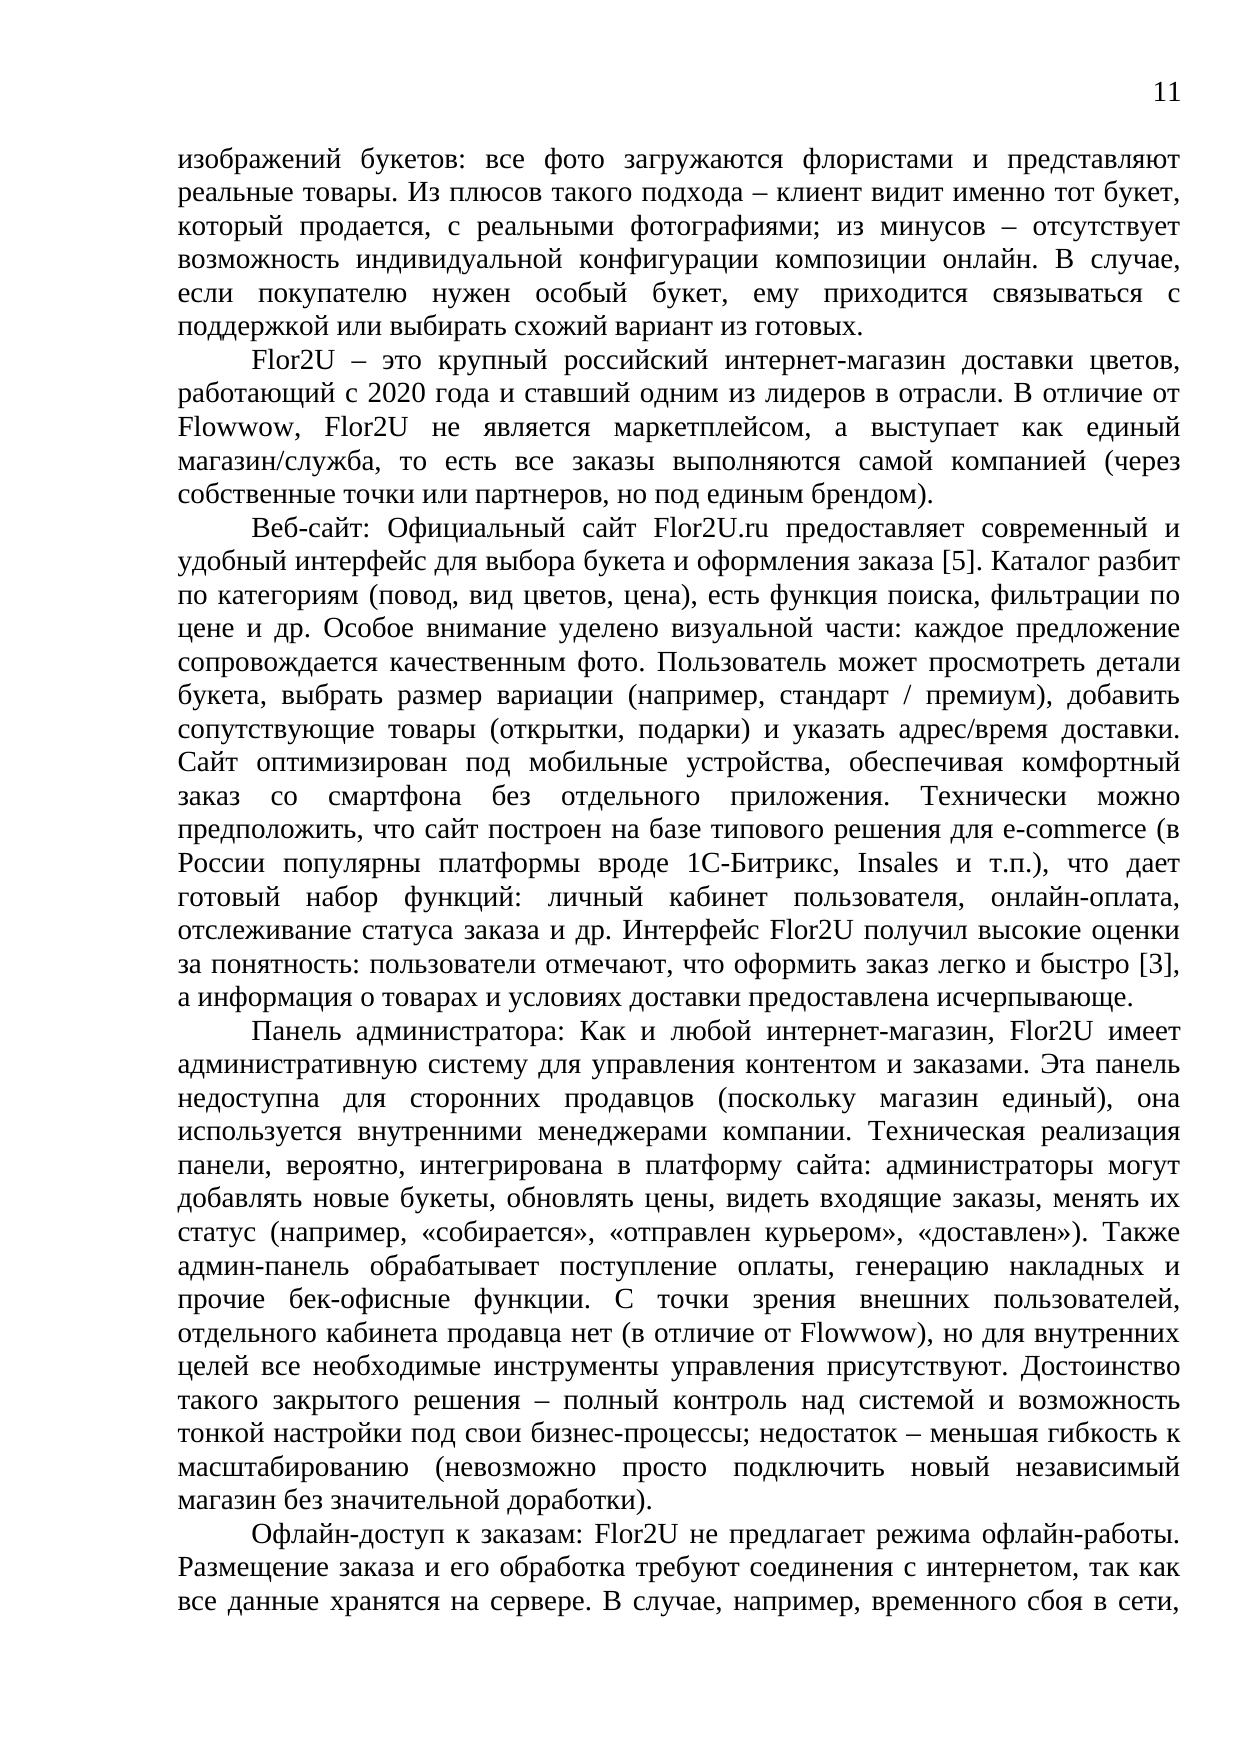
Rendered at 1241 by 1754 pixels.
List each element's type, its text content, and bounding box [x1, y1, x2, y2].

text Веб-сайт: Официальный сайт Flor2U.ru предоставляет современный и удобный интерфейс для выбора букета и оформления заказа [5]. Каталог разбит по категориям (повод, вид цветов, цена), есть функция поиска, фильтрации по цене и др. Особое внимание уделено визуальной части: каждое предложение сопровождается качественным фото. Пользователь может просмотреть детали букета, выбрать размер вариации (например, стандарт / премиум), добавить сопутствующие товары (открытки, подарки) и указать адрес/время доставки. Сайт оптимизирован под мобильные устройства, обеспечивая комфортный заказ со смартфона без отдельного приложения. Технически можно предположить, что сайт построен на базе типового решения для e-commerce (в России популярны платформы вроде 1С-Битрикс, Insales и т.п.), что дает готовый набор функций: личный кабинет пользователя, онлайн-оплата, отслеживание статуса заказа и др. Интерфейс Flor2U получил высокие оценки за понятность: пользователи отмечают, что оформить заказ легко и быстро [3], а информация о товарах и условиях доставки предоставлена исчерпывающе. [177, 510, 1181, 1013]
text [177, 1516, 1181, 1617]
text Панель администратора: Как и любой интернет-магазин, Flor2U имеет административную систему для управления контентом и заказами. Эта панель недоступна для сторонних продавцов (поскольку магазин единый), она используется внутренними менеджерами компании. Техническая реализация панели, вероятно, интегрирована в платформу сайта: администраторы могут добавлять новые букеты, обновлять цены, видеть входящие заказы, менять их статус (например, «собирается», «отправлен курьером», «доставлен»). Также админ-панель обрабатывает поступление оплаты, генерацию накладных и прочие бек-офисные функции. С точки зрения внешних пользователей, отдельного кабинета продавца нет (в отличие от Flowwow), но для внутренних целей все необходимые инструменты управления присутствуют. Достоинство такого закрытого решения – полный контроль над системой и возможность тонкой настройки под свои бизнес-процессы; недостаток – меньшая гибкость к масштабированию (невозможно просто подключить новый независимый магазин без значительной доработки). [177, 1013, 1181, 1516]
text Flor2U – это крупный российский интернет-магазин доставки цветов, работающий с 2020 года и ставший одним из лидеров в отрасли. В отличие от Flowwow, Flor2U не является маркетплейсом, а выступает как единый магазин/служба, то есть все заказы выполняются самой компанией (через собственные точки или партнеров, но под единым брендом). [177, 342, 1181, 510]
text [177, 141, 1181, 342]
